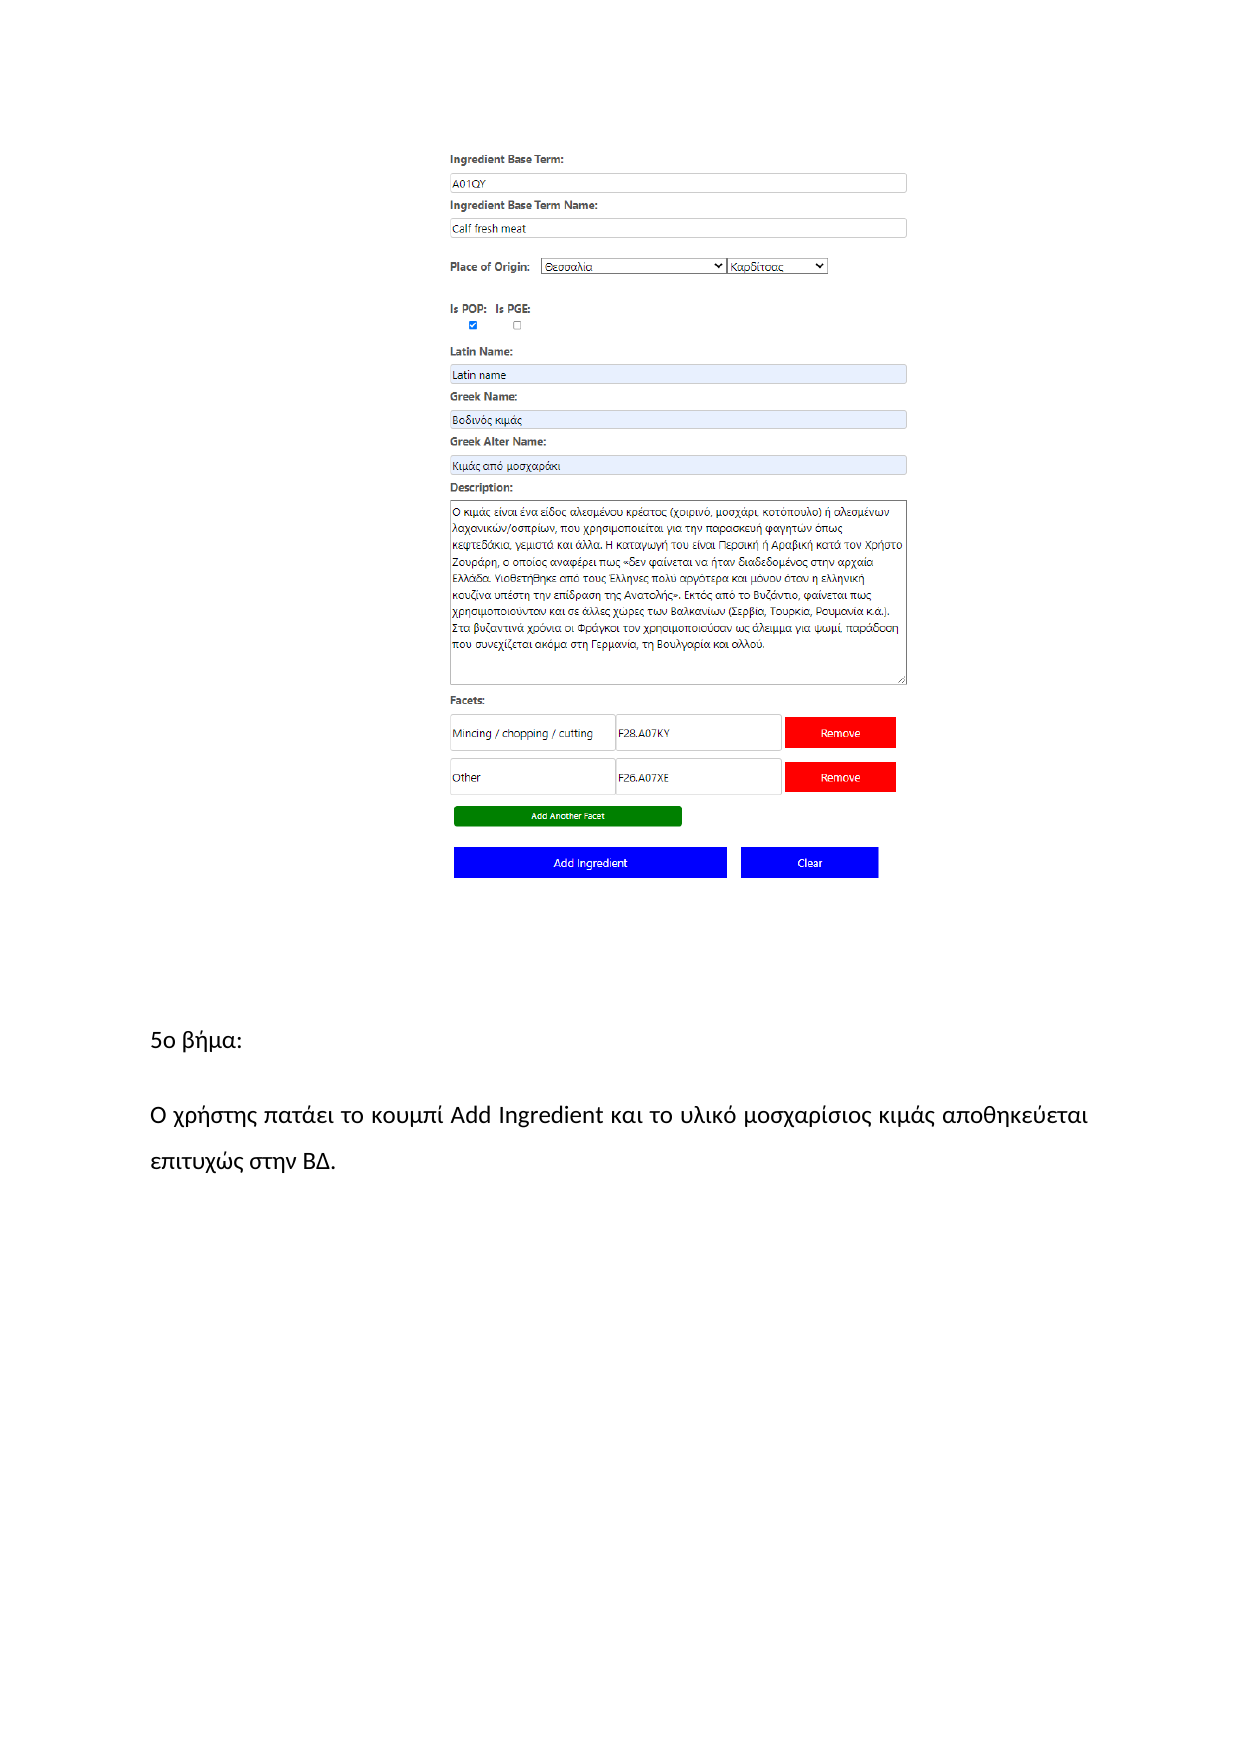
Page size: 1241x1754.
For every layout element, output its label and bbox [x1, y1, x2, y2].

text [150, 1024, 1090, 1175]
picture [150, 150, 1089, 904]
